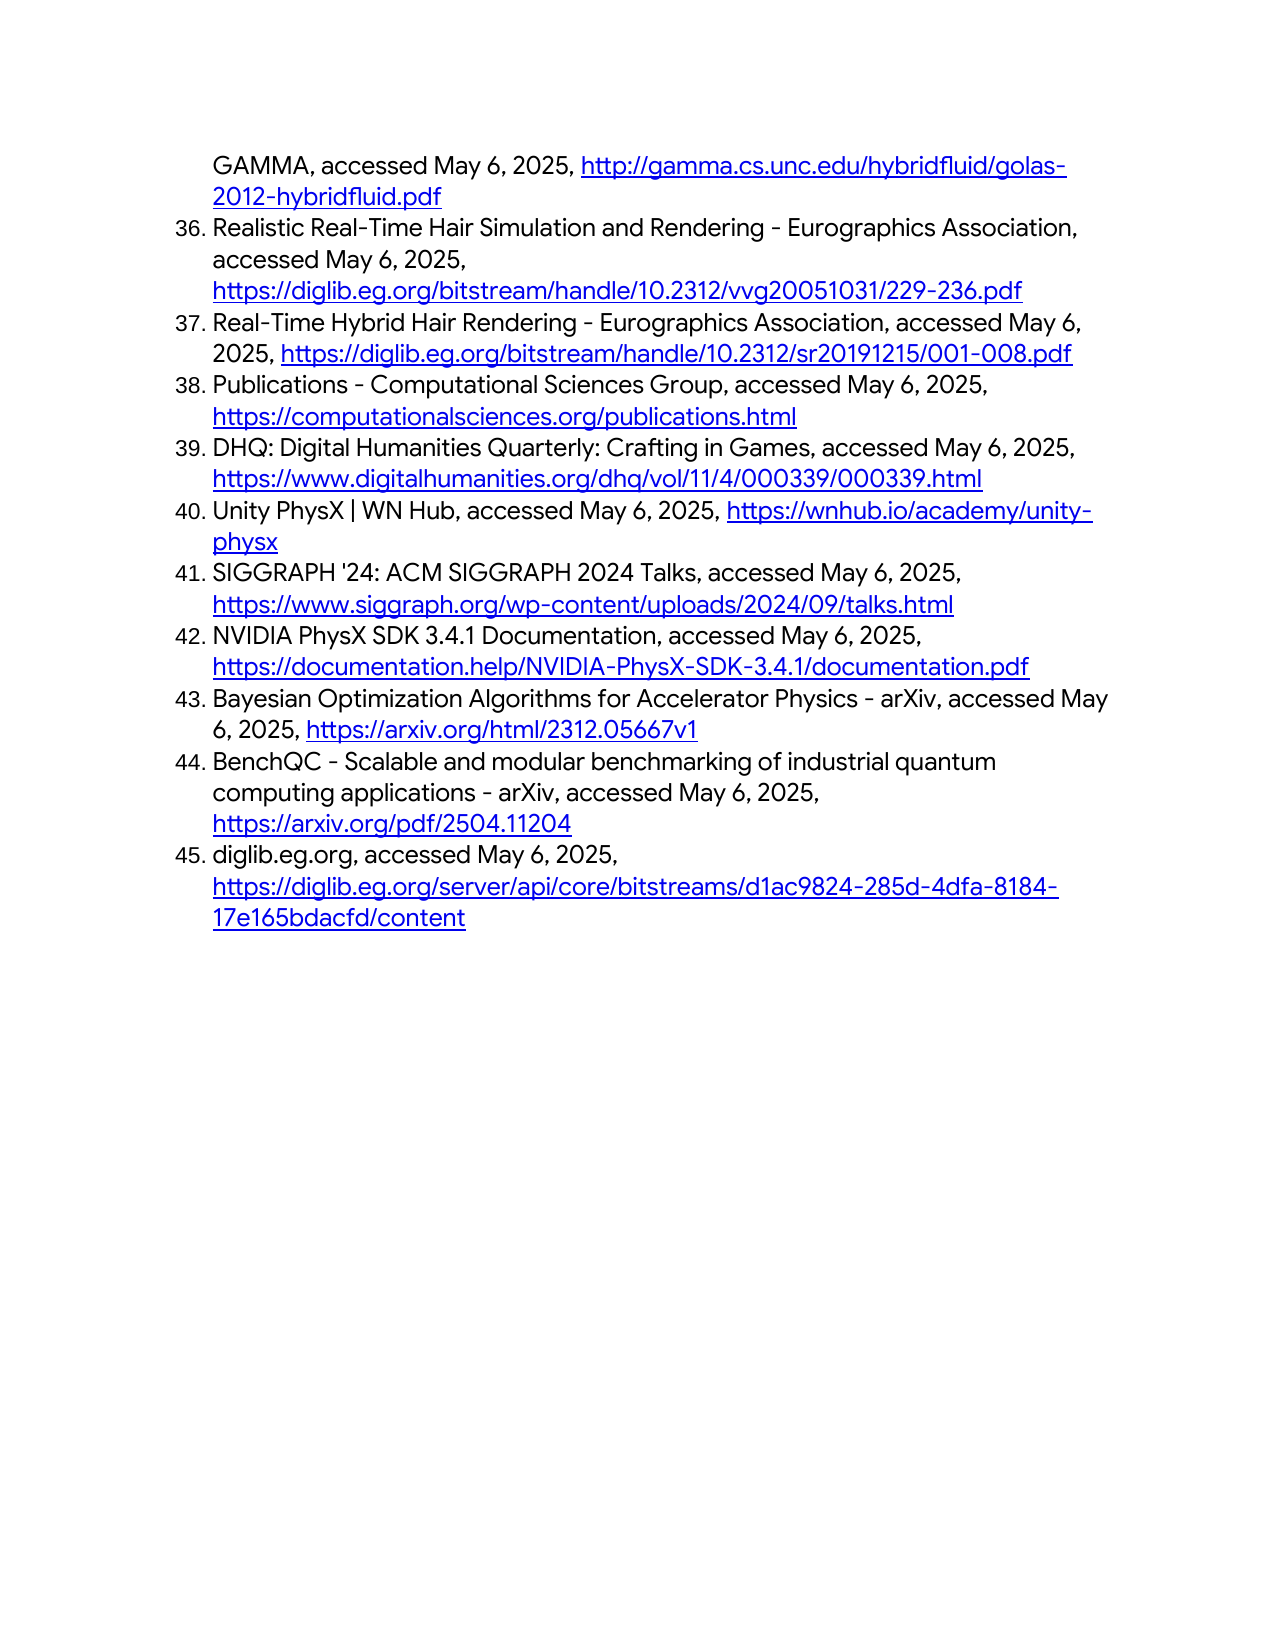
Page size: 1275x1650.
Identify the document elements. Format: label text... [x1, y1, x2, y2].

list diglib.eg.org, accessed May 6, 2025, https://diglib.eg.org/server/api/core/bitstreams/d1ac9824-285d-4dfa-8184-17e165bdacfd/content [175, 840, 1125, 934]
list NVIDIA PhysX SDK 3.4.1 Documentation, accessed May 6, 2025, https://documentation.help/NVIDIA-PhysX-SDK-3.4.1/documentation.pdf [175, 620, 1125, 683]
list Bayesian Optimization Algorithms for Accelerator Physics - arXiv, accessed May 6, 2025, https://arxiv.org/html/2312.05667v1 [175, 683, 1125, 746]
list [175, 150, 1125, 213]
list Real-Time Hybrid Hair Rendering - Eurographics Association, accessed May 6, 2025, https://diglib.eg.org/bitstream/handle/10.2312/sr20191215/001-008.pdf [175, 307, 1125, 369]
list SIGGRAPH '24: ACM SIGGRAPH 2024 Talks, accessed May 6, 2025, https://www.siggraph.org/wp-content/uploads/2024/09/talks.html [175, 558, 1125, 620]
list Realistic Real-Time Hair Simulation and Rendering - Eurographics Association, accessed May 6, 2025, https://diglib.eg.org/bitstream/handle/10.2312/vvg20051031/229-236.pdf [175, 213, 1125, 307]
list BenchQC - Scalable and modular benchmarking of industrial quantum computing applications - arXiv, accessed May 6, 2025, https://arxiv.org/pdf/2504.11204 [175, 746, 1125, 840]
list Publications - Computational Sciences Group, accessed May 6, 2025, https://computationalsciences.org/publications.html [175, 369, 1125, 432]
list Unity PhysX | WN Hub, accessed May 6, 2025, https://wnhub.io/academy/unity-physx [175, 495, 1125, 558]
list DHQ: Digital Humanities Quarterly: Crafting in Games, accessed May 6, 2025, https://www.digitalhumanities.org/dhq/vol/11/4/000339/000339.html [175, 432, 1125, 495]
